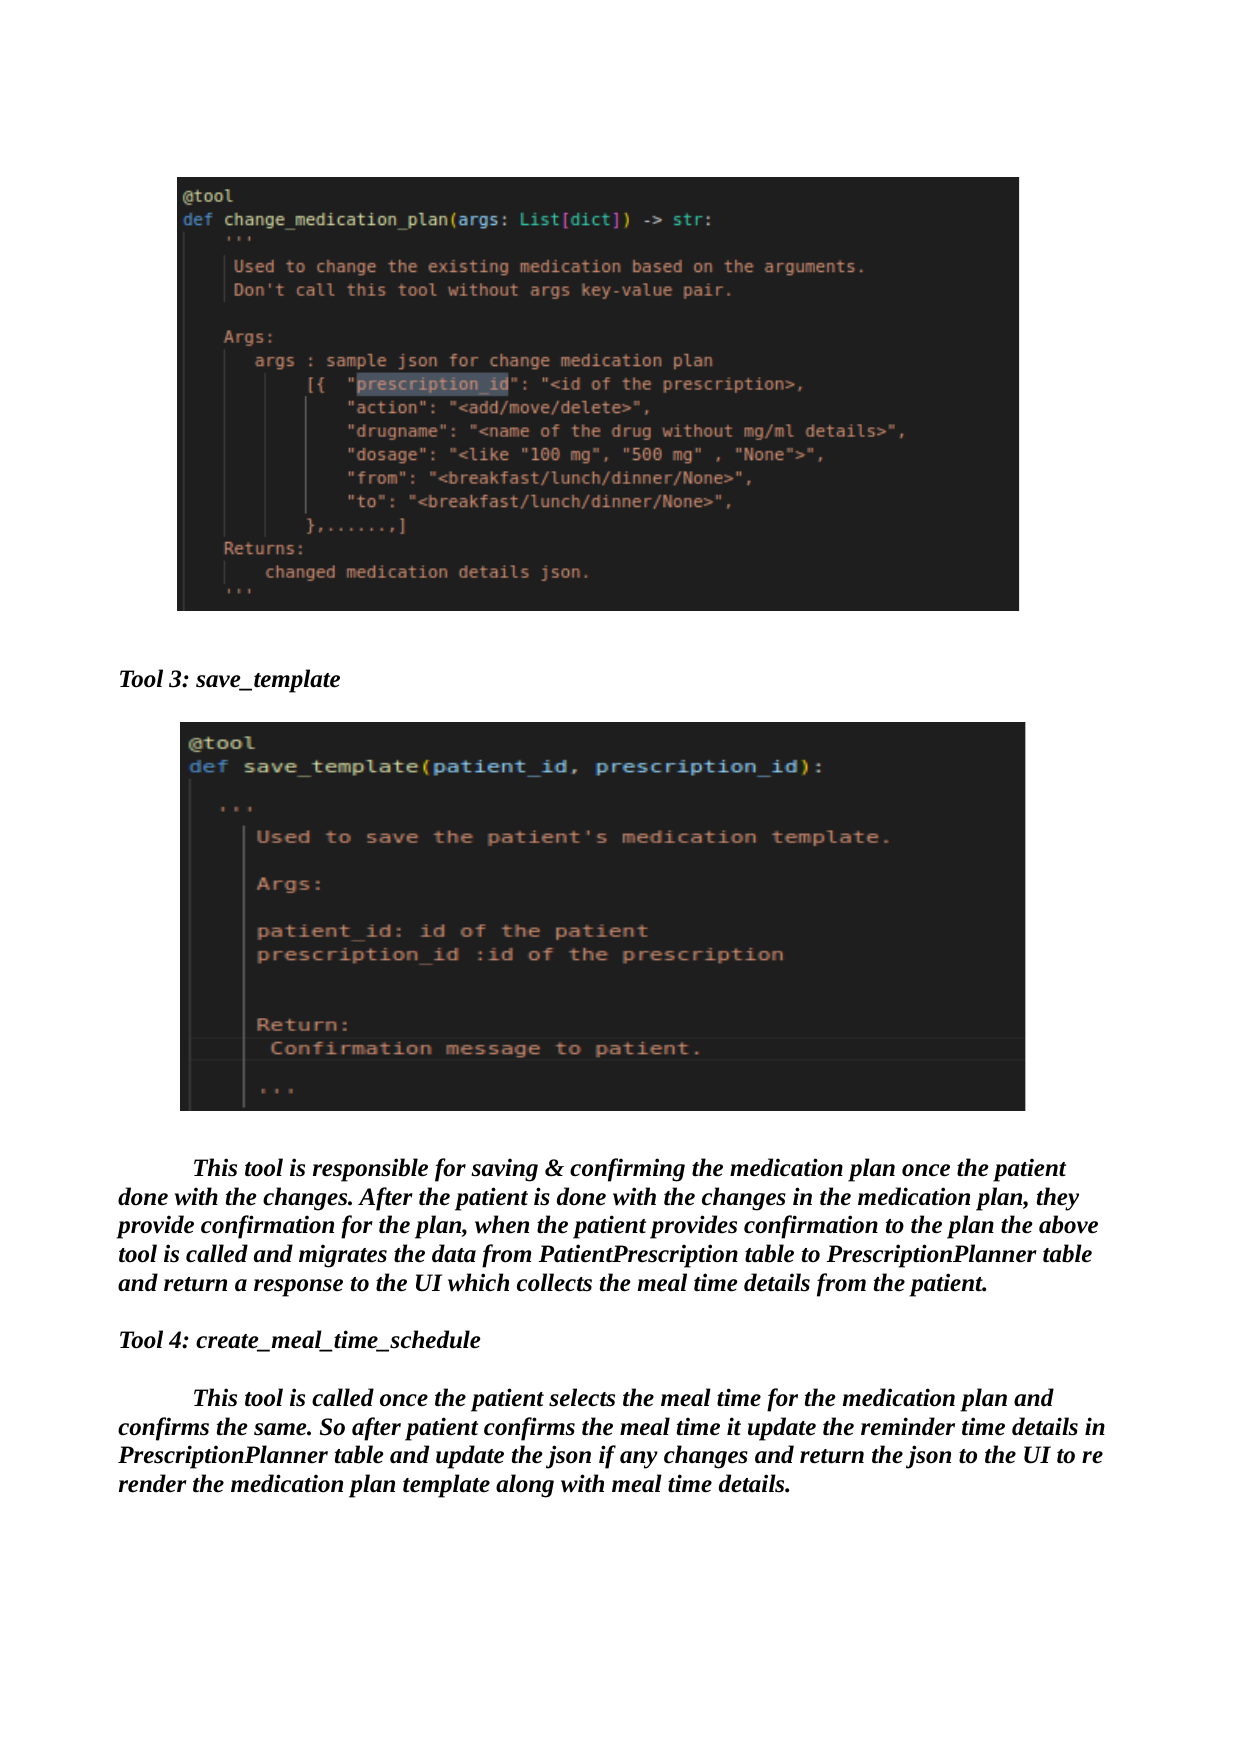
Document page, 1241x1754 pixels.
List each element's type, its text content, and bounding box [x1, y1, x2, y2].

text This tool is called once the patient selects the meal time for the medication plan and confirms the same. So after patient confirms the meal time it update the reminder time details in PrescriptionPlanner table and update the json if any changes and return the json to the UI to re render the medication plan template along with meal time details. [118, 1383, 1122, 1498]
picture [177, 177, 1020, 611]
text Tool 3: save_template [118, 664, 1122, 693]
picture [180, 722, 1026, 1111]
text This tool is responsible for saving & confirming the medication plan once the patient done with the changes. After the patient is done with the changes in the medication plan, they provide confirmation for the plan, when the patient provides confirmation to the plan the above tool is called and migrates the data from PatientPrescription table to PrescriptionPlanner table and return a response to the UI which collects the meal time details from the patient. [118, 1153, 1122, 1297]
text Tool 4: create_meal_time_schedule [118, 1326, 1122, 1354]
